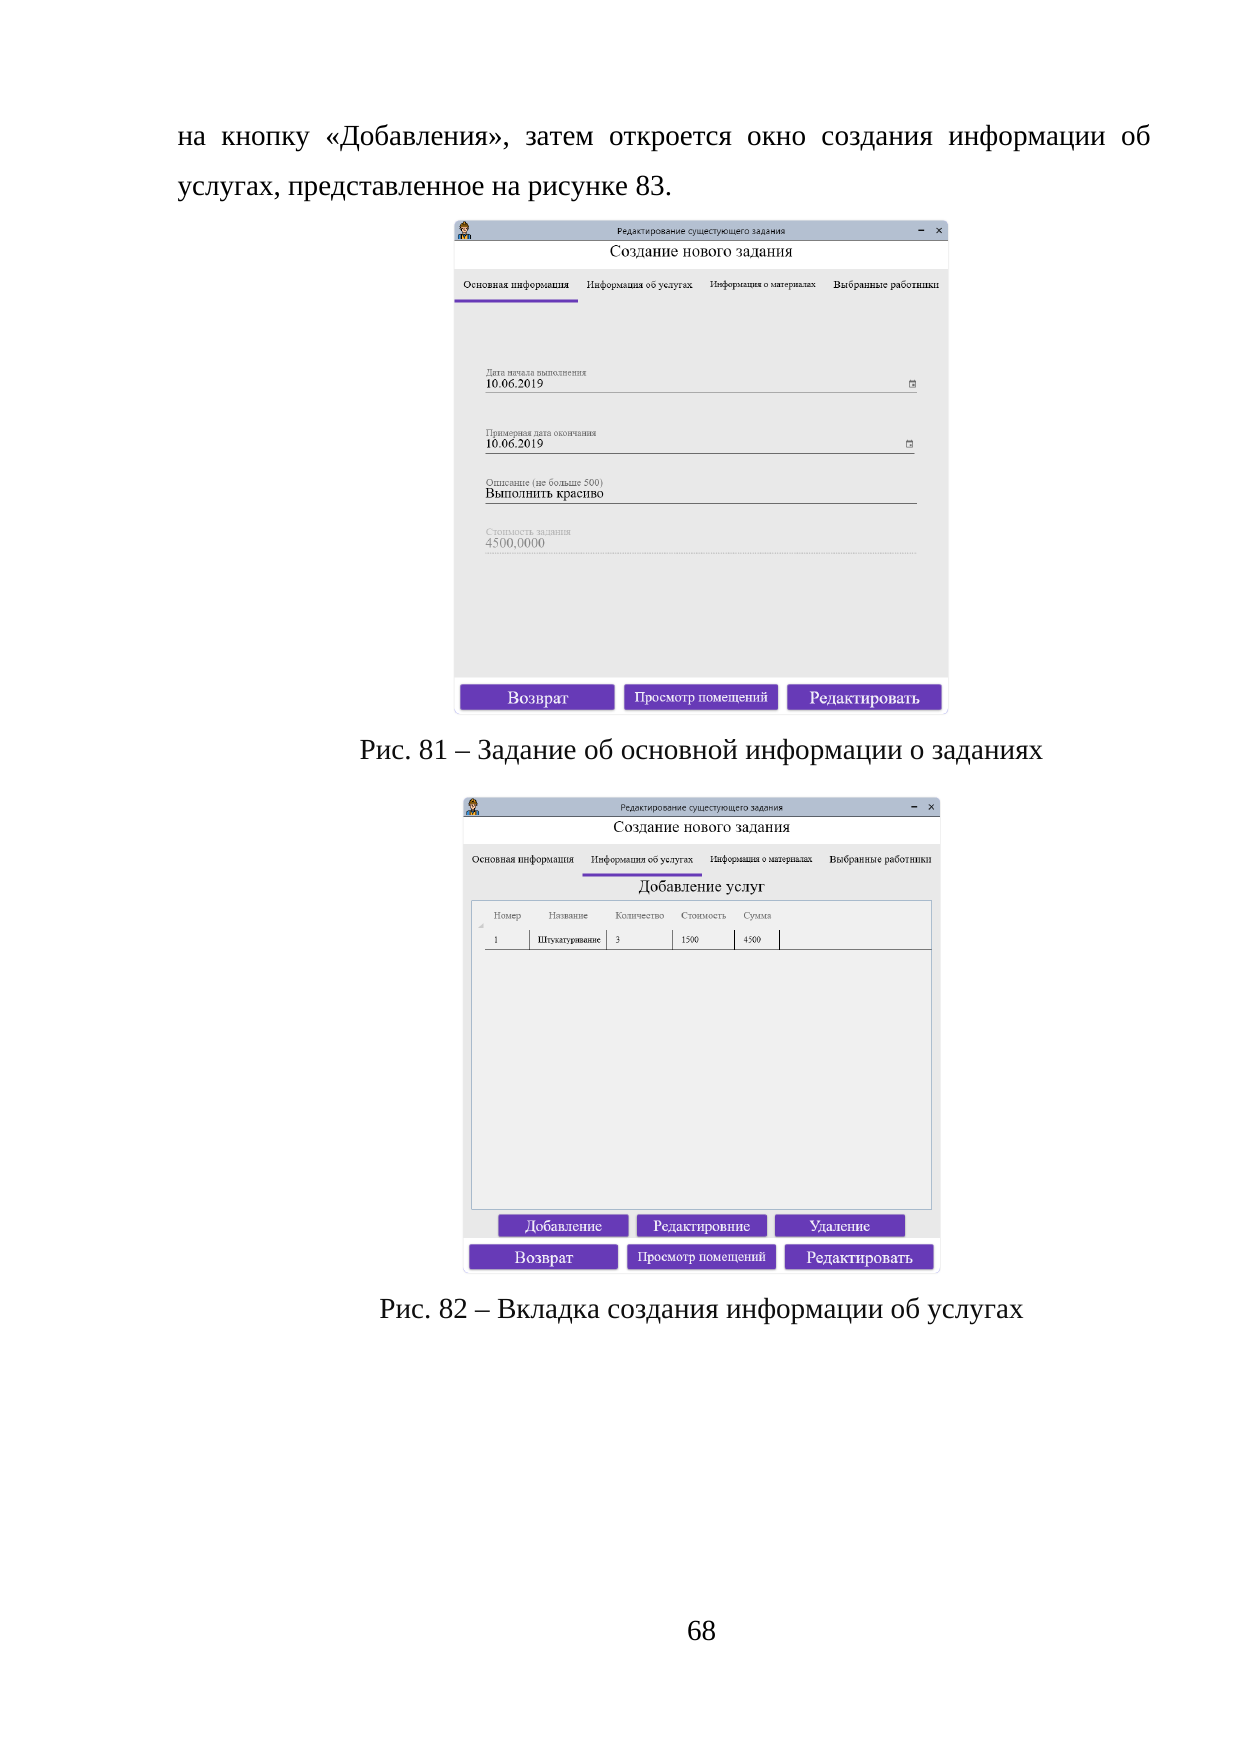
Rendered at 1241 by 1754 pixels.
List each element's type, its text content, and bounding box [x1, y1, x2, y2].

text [177, 118, 1152, 202]
picture [452, 218, 950, 716]
picture [461, 795, 942, 1275]
